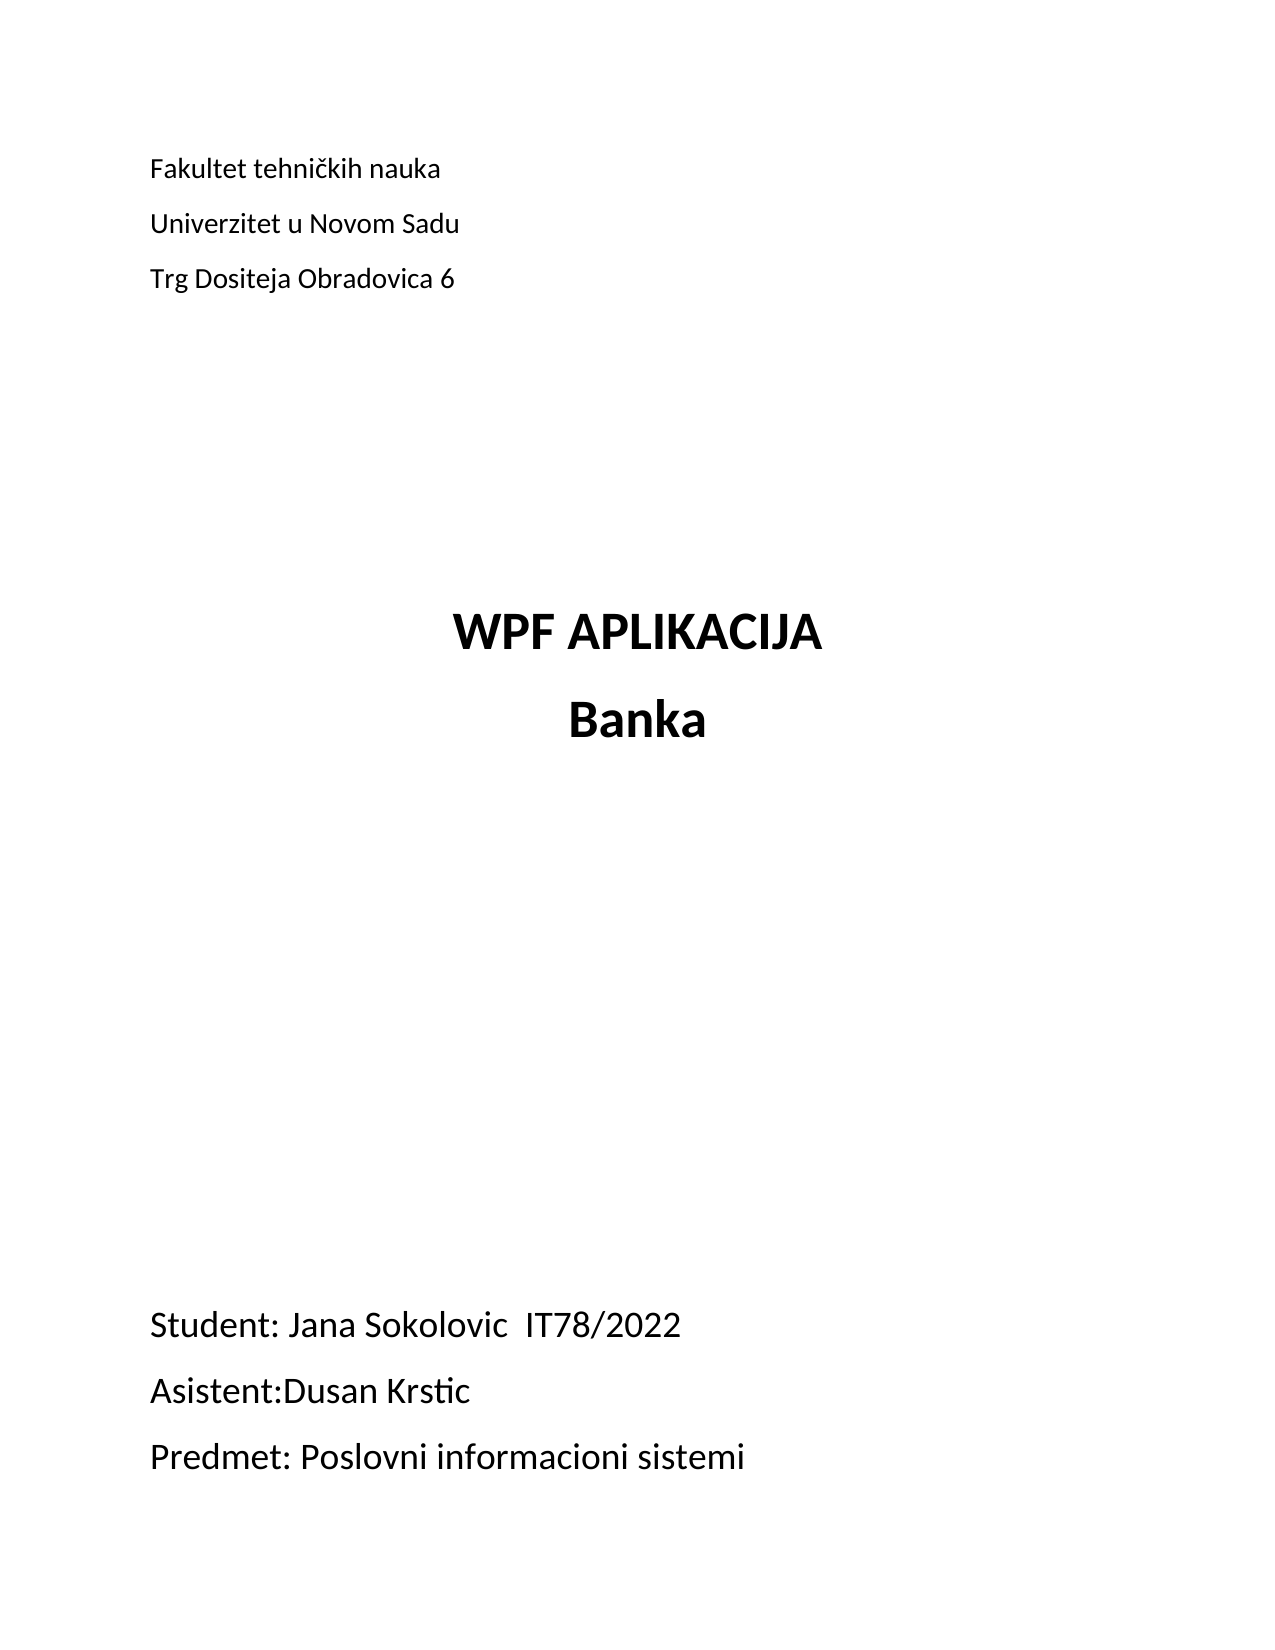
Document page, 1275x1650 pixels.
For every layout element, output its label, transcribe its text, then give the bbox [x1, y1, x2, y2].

text Asistent:Dusan Krstic [150, 1367, 1125, 1413]
text WPF APLIKACIJA [150, 597, 1125, 663]
text Univerzitet u Novom Sadu [150, 205, 1125, 241]
text Banka [150, 684, 1125, 751]
text Fakultet tehničkih nauka [150, 150, 1125, 186]
text Trg Dositeja Obradovica 6 [150, 260, 1125, 296]
text Student: Jana Sokolovic IT78/2022 [150, 1301, 1125, 1347]
text Predmet: Poslovni informacioni sistemi [150, 1433, 1125, 1479]
